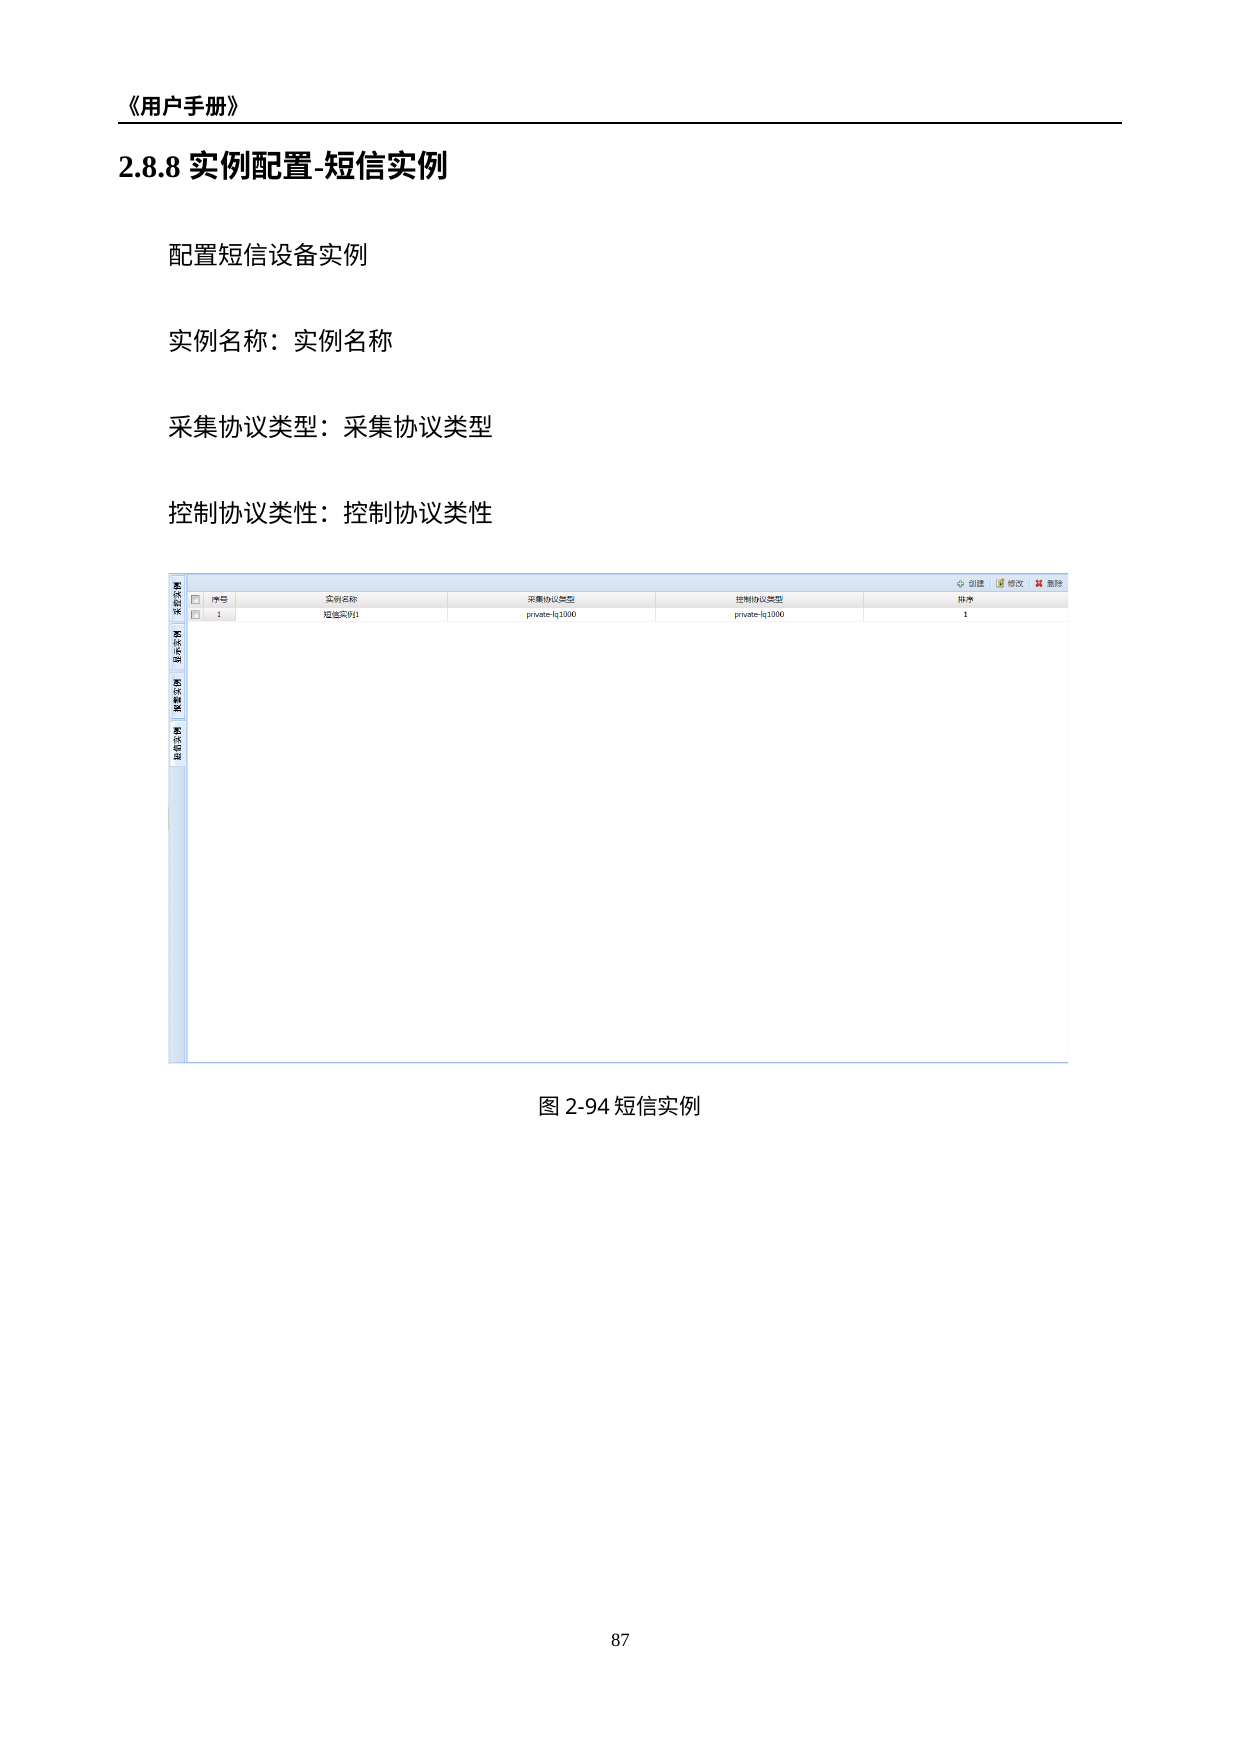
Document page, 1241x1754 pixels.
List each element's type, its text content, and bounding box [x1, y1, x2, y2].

picture [168, 573, 1069, 1064]
text 配置短信设备实例 [118, 220, 1122, 288]
text 采集协议类型：采集协议类型 [118, 392, 1122, 460]
text 实例名称：实例名称 [118, 306, 1122, 374]
text 图2-94短信实例 [118, 1088, 1122, 1122]
subtitle 2.8.8 实例配置-短信实例 [118, 129, 1122, 197]
text 控制协议类性：控制协议类性 [118, 478, 1122, 546]
